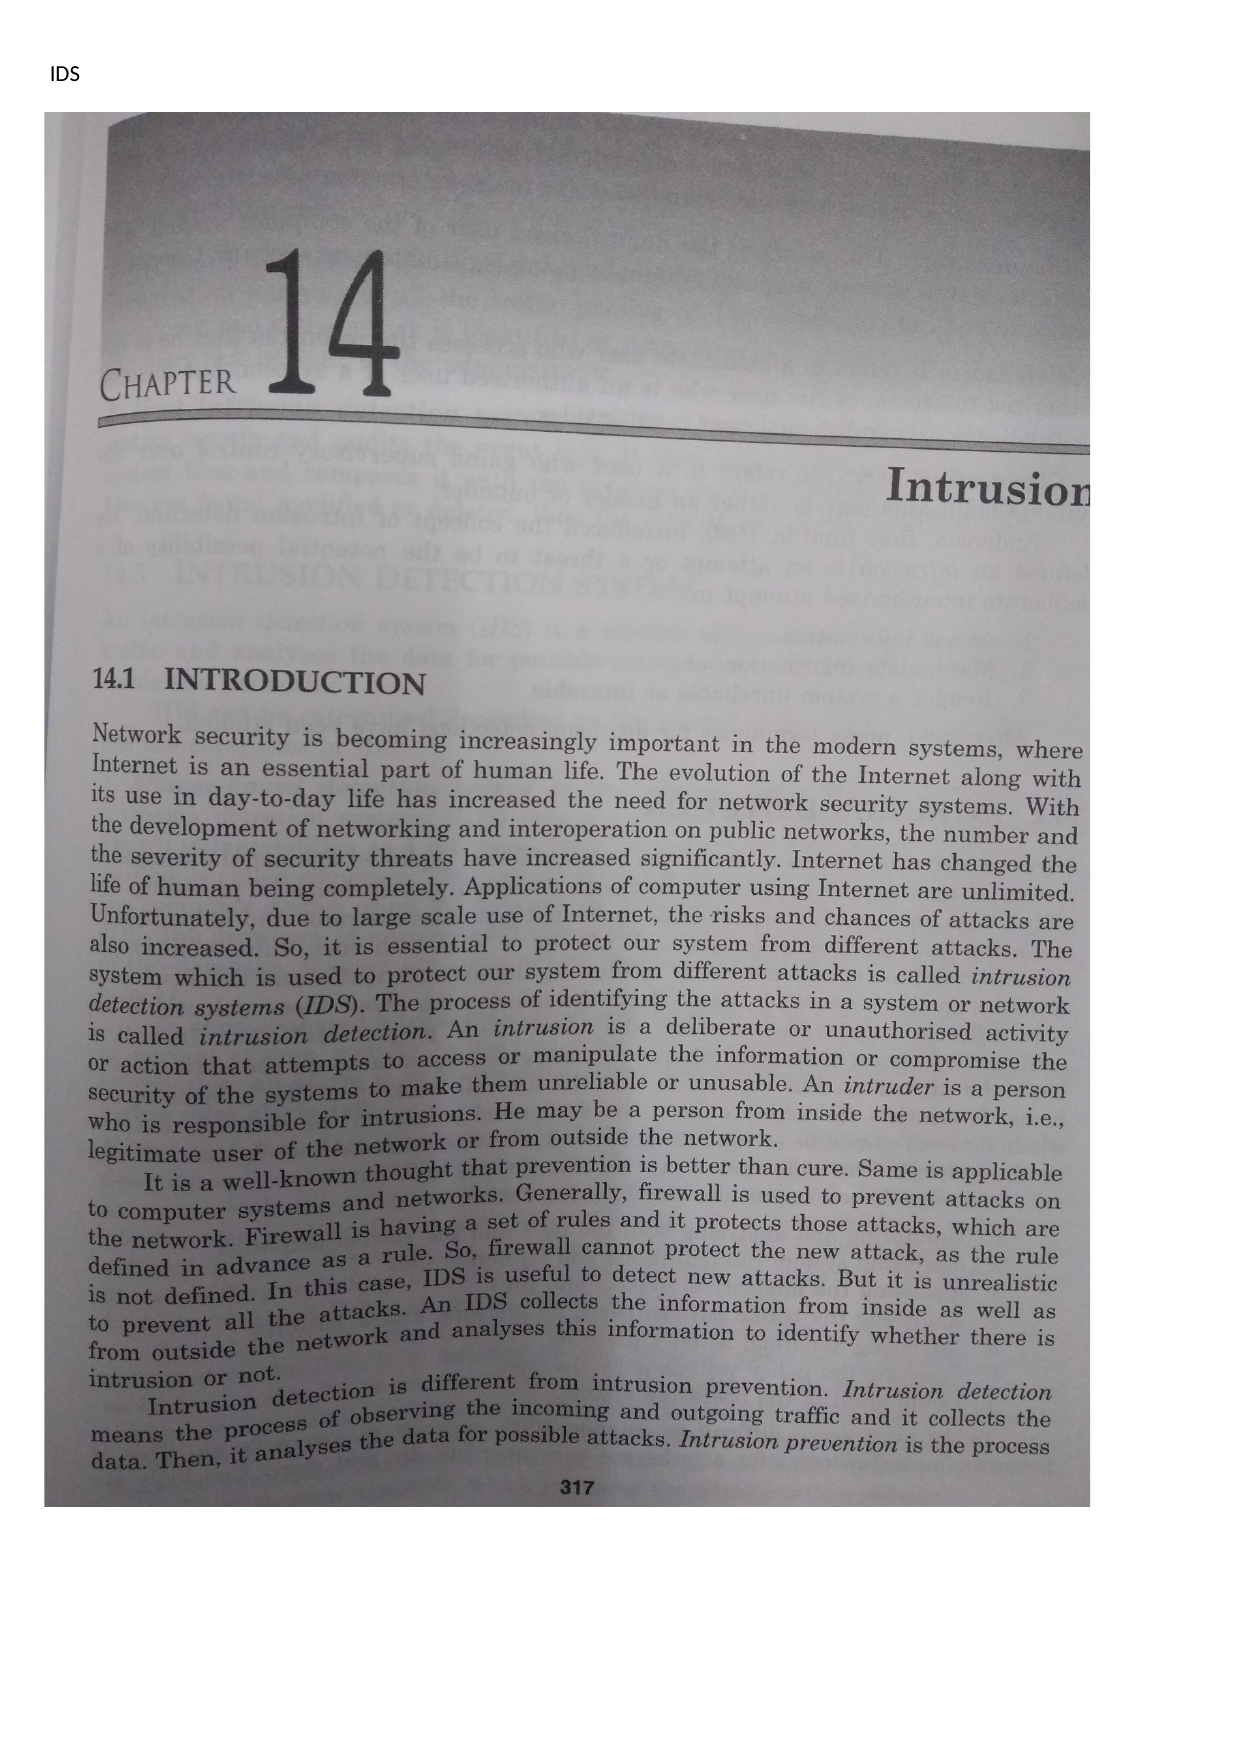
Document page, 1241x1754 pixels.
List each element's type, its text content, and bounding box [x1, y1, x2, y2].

picture [44, 112, 1091, 1507]
text IDS [44, 59, 1090, 87]
